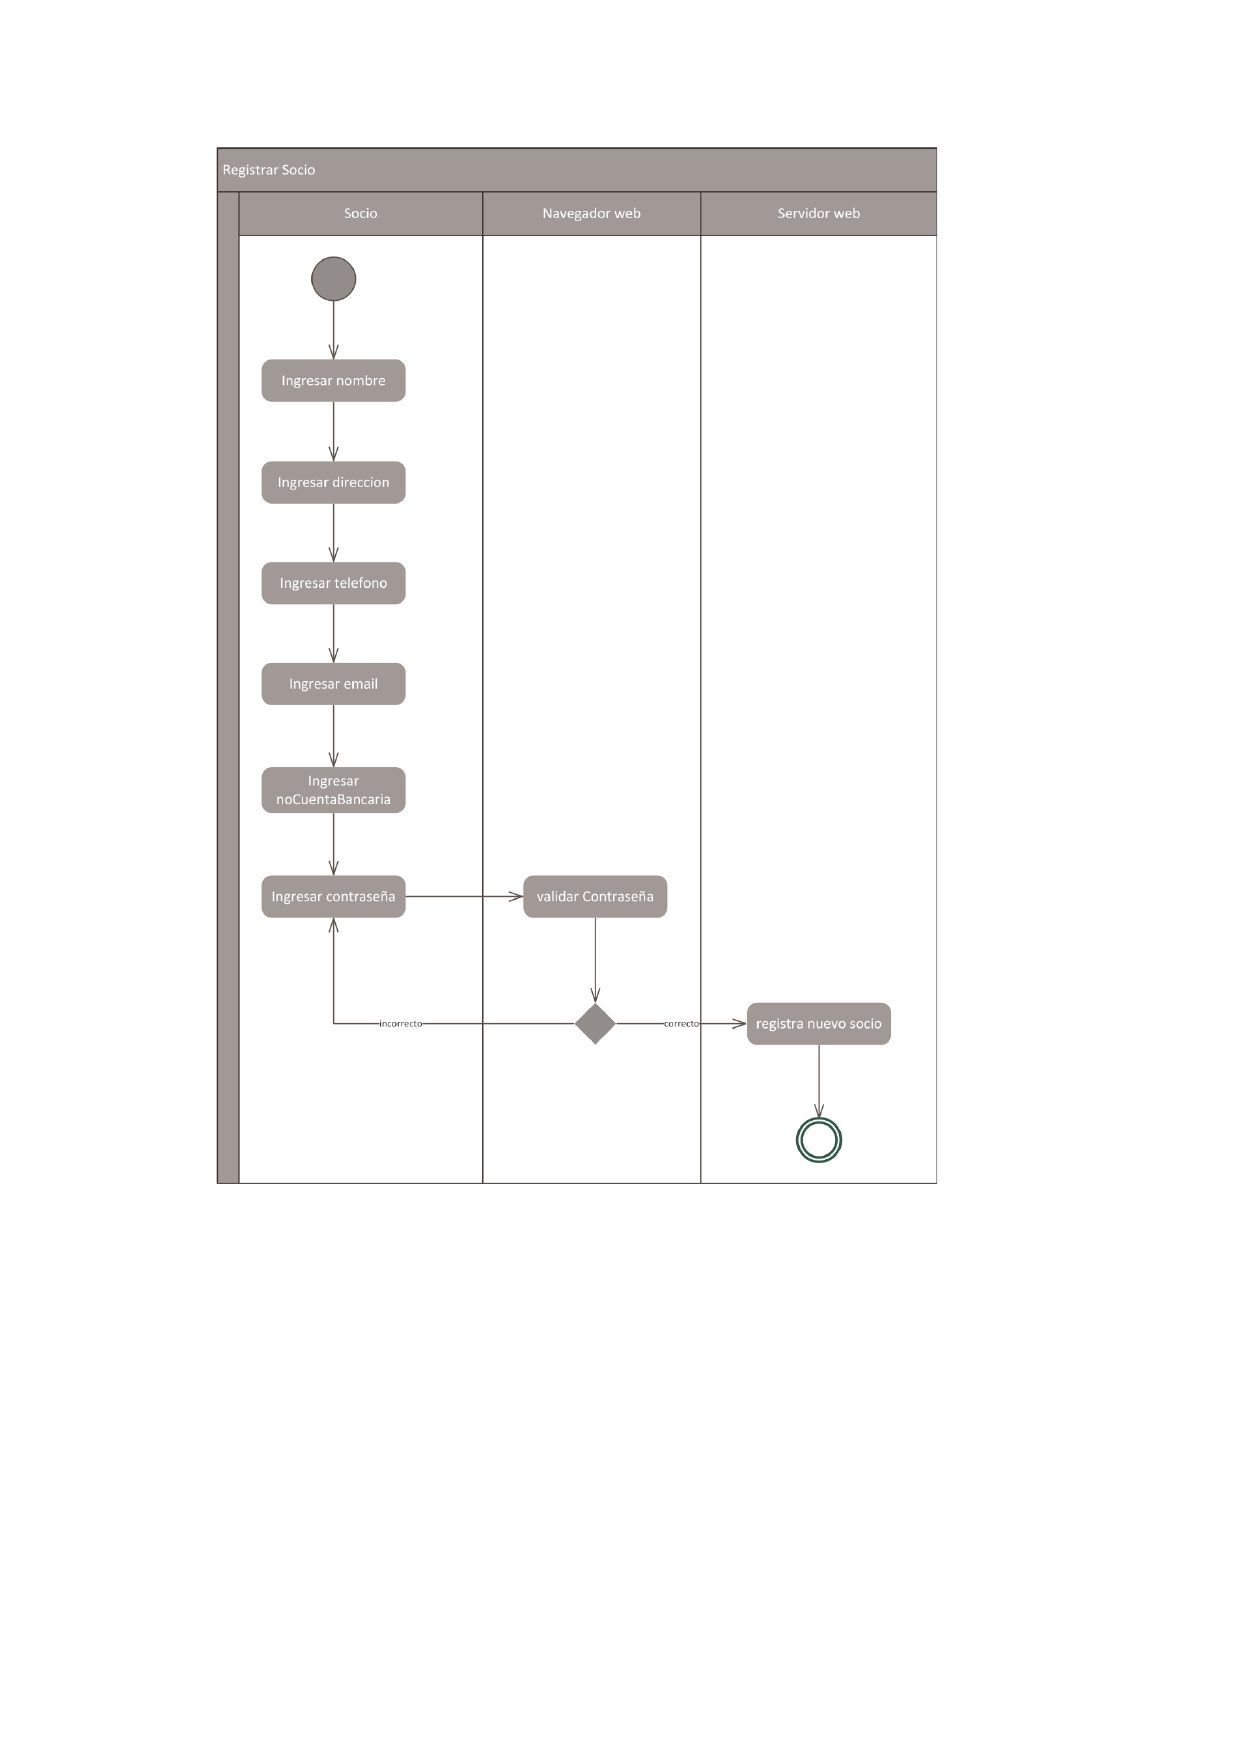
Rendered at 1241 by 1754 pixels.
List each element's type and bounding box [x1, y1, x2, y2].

picture [214, 147, 938, 1184]
